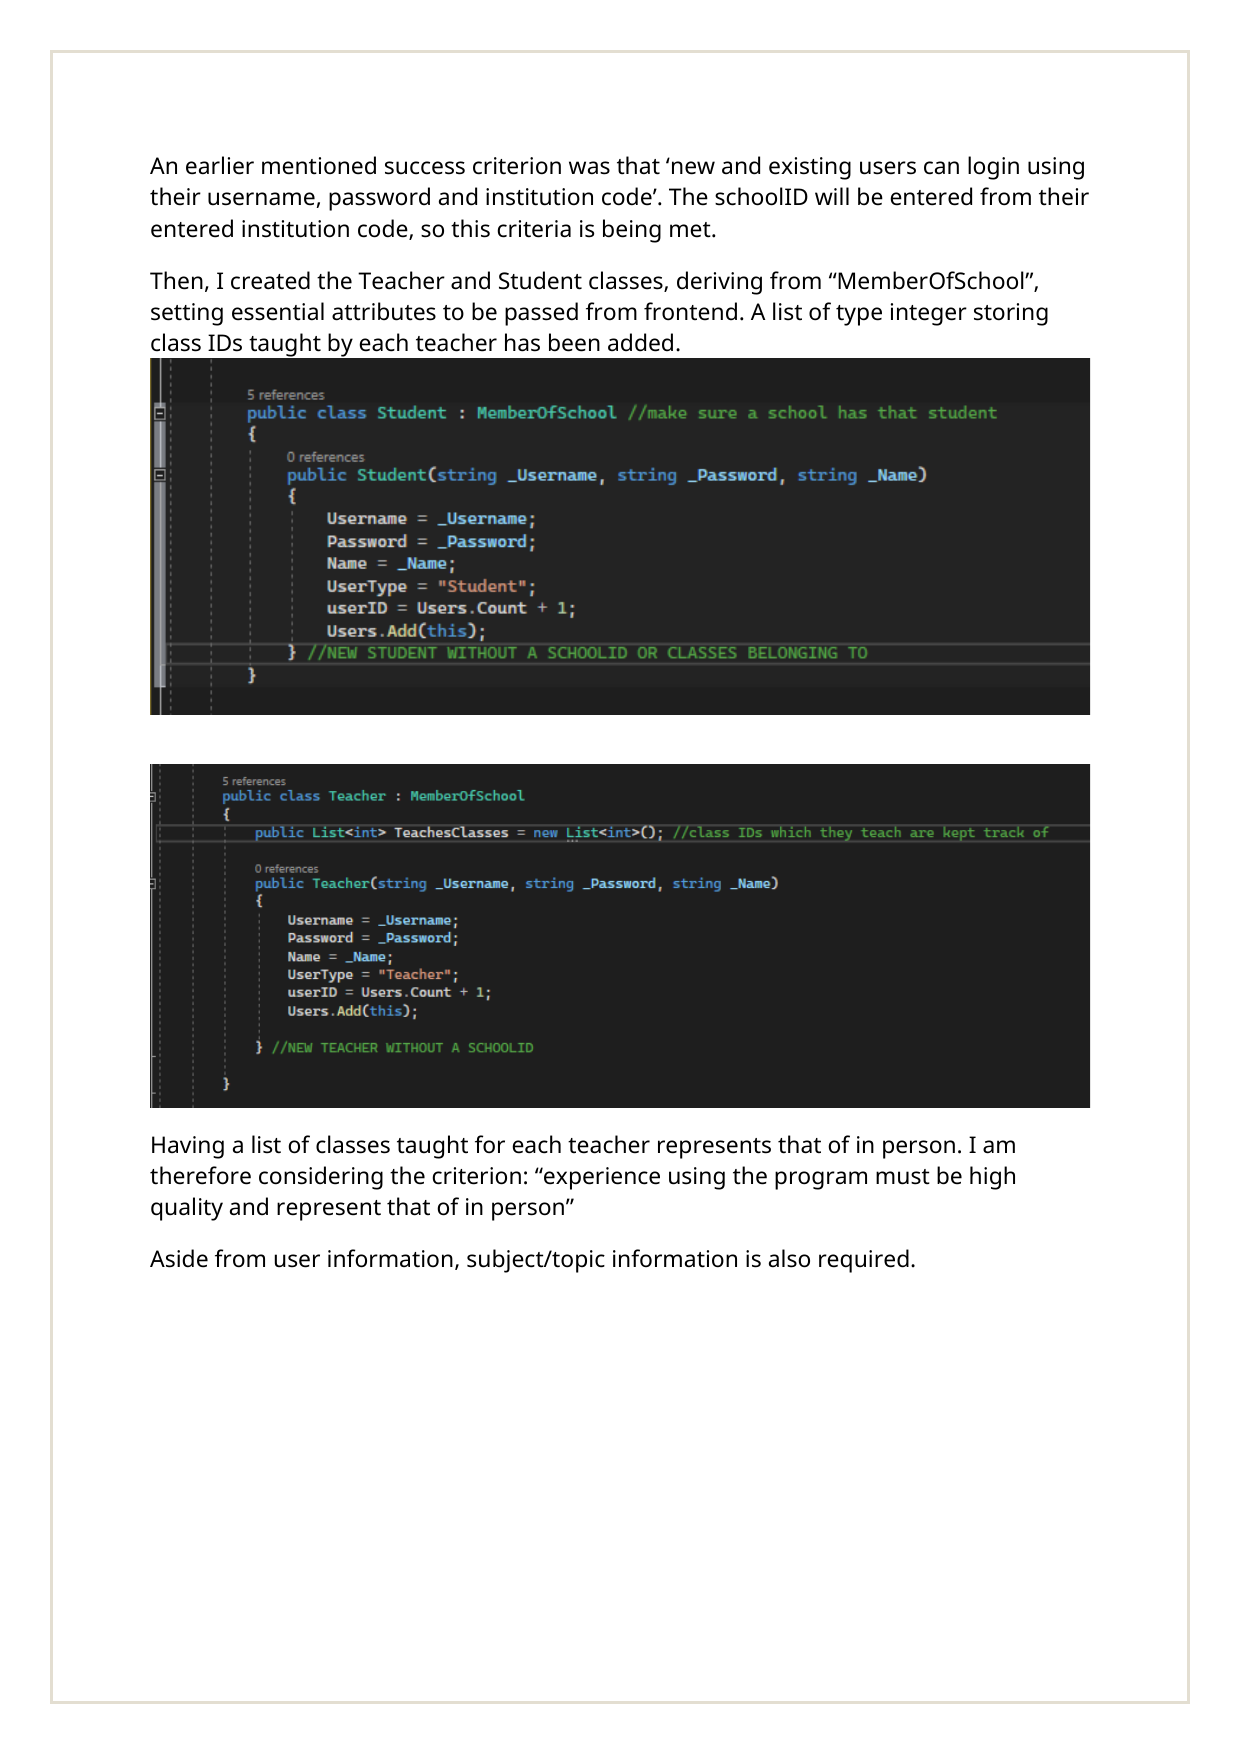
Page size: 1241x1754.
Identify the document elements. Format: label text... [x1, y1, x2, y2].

picture [150, 764, 1091, 1108]
text Having a list of classes taught for each teacher represents that of in person. I am therefore considering the criterion: “experience using the program must be high quality and represent that of in person” [150, 1129, 1090, 1222]
picture [150, 358, 1091, 715]
text Aside from user information, subject/topic information is also required. [150, 1243, 1090, 1274]
text An earlier mentioned success criterion was that ‘new and existing users can login using their username, password and institution code’. The schoolID will be entered from their entered institution code, so this criteria is being met. [150, 150, 1090, 244]
text Then, I created the Teacher and Student classes, deriving from “MemberOfSchool”, setting essential attributes to be passed from frontend. A list of type integer storing class IDs taught by each teacher has been added. [150, 264, 1090, 358]
